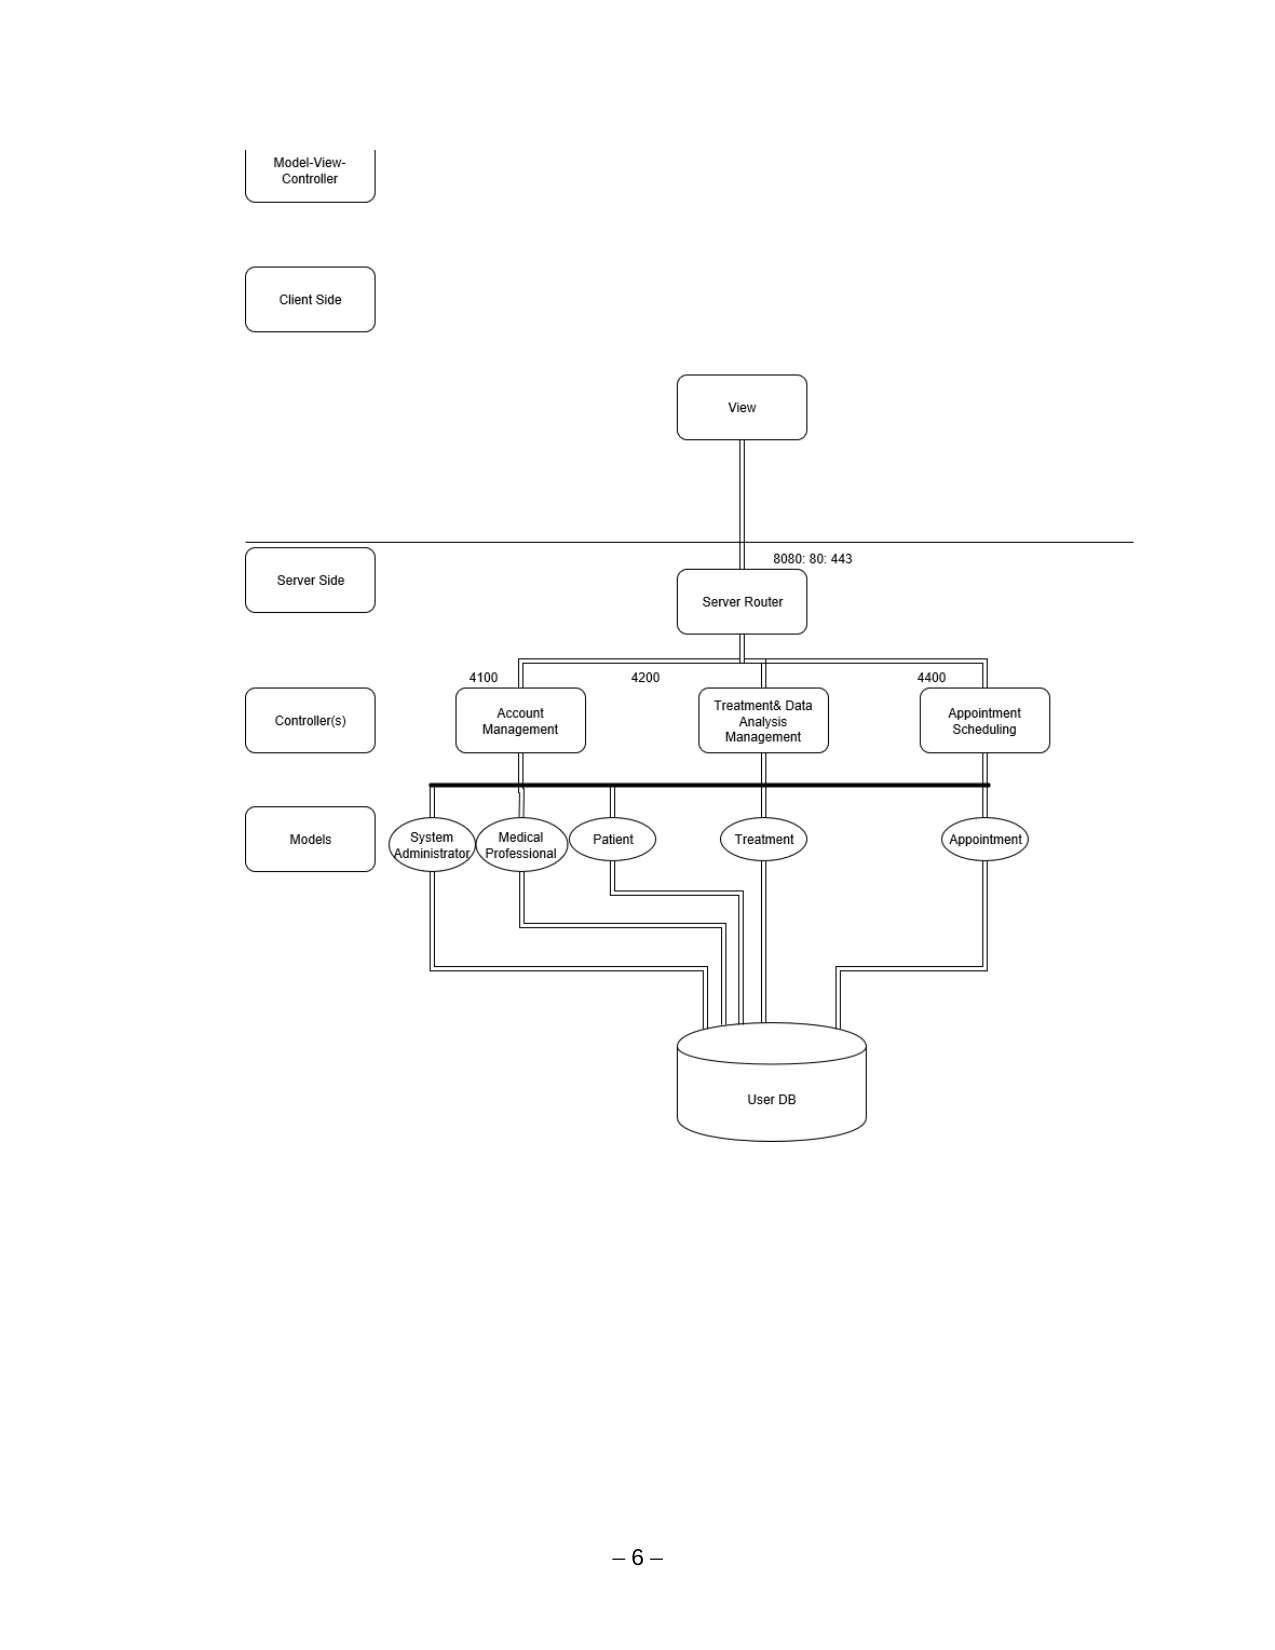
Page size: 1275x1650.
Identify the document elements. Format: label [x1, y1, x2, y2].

picture [245, 150, 1134, 1142]
